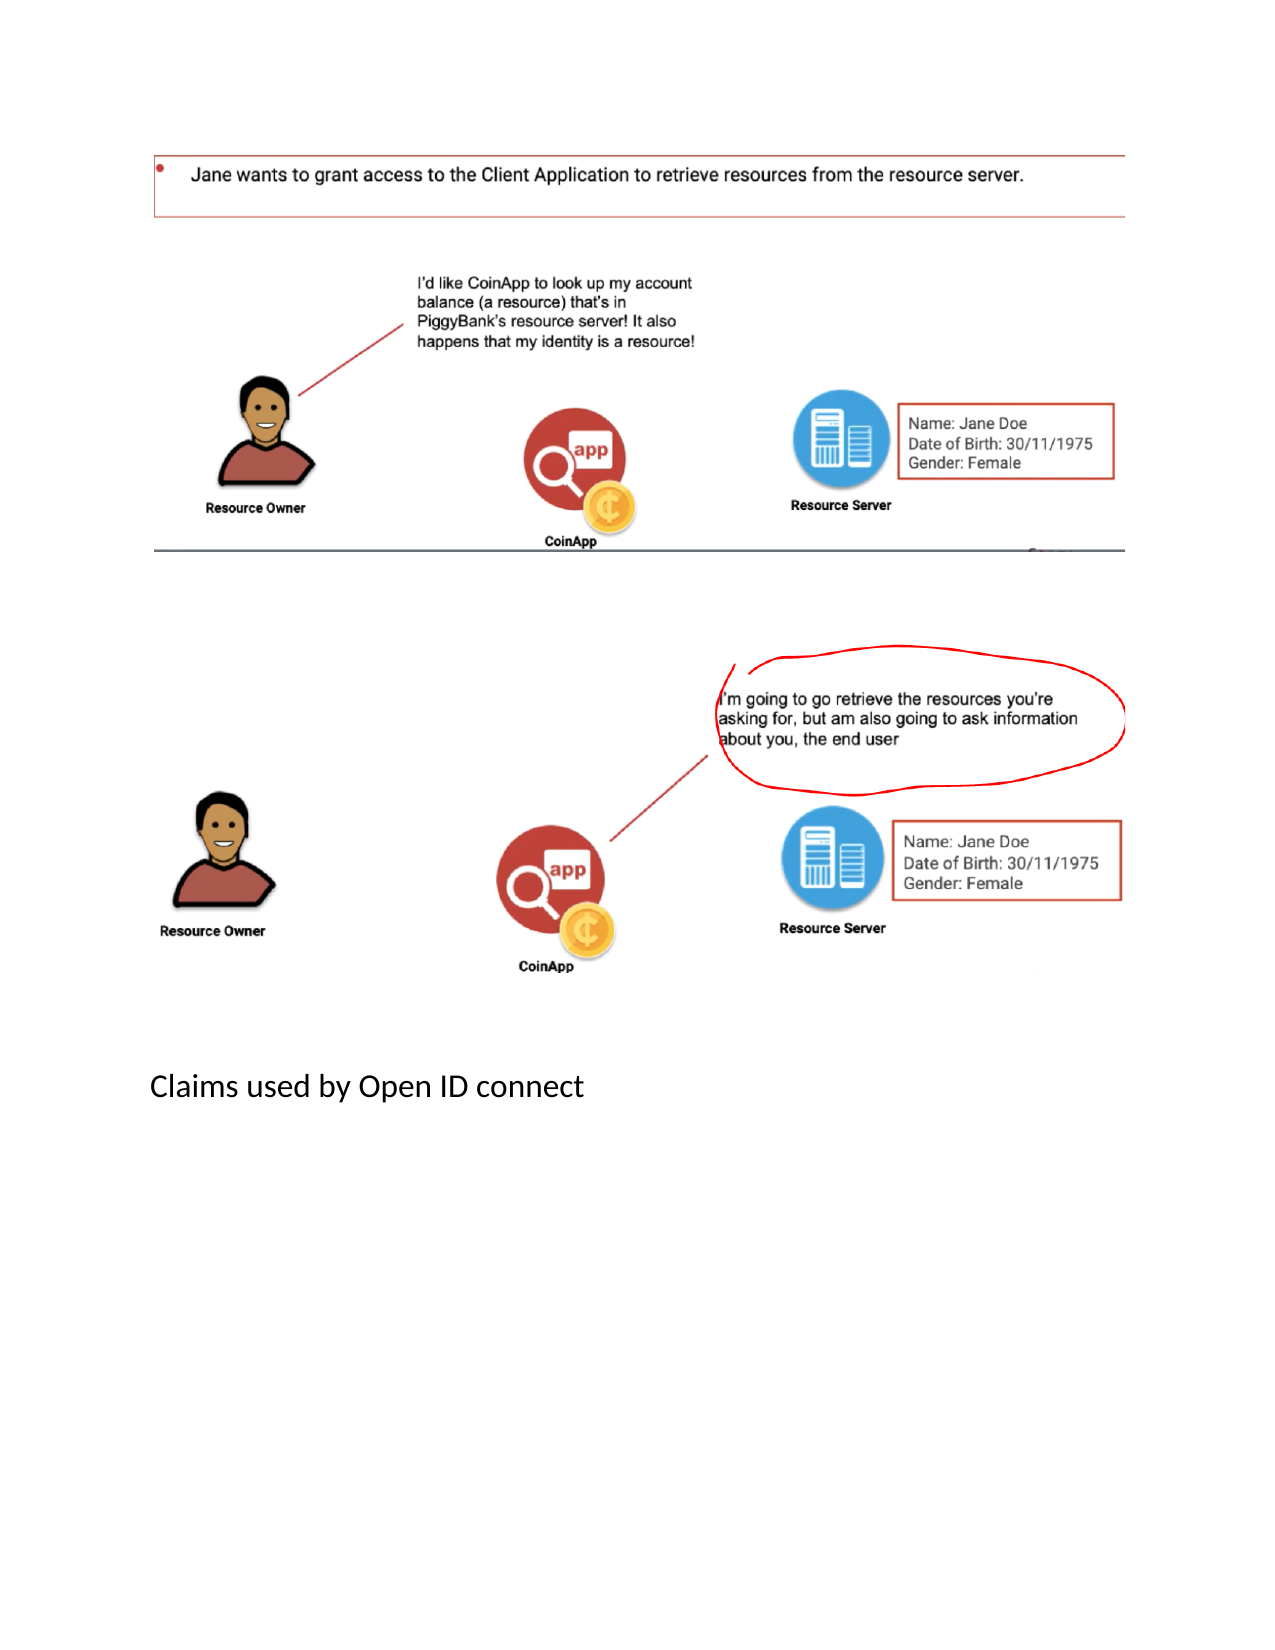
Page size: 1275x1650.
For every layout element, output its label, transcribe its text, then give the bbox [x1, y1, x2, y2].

picture [150, 644, 1125, 973]
picture [150, 150, 1125, 552]
text Claims used by Open ID connect [150, 1065, 1125, 1106]
